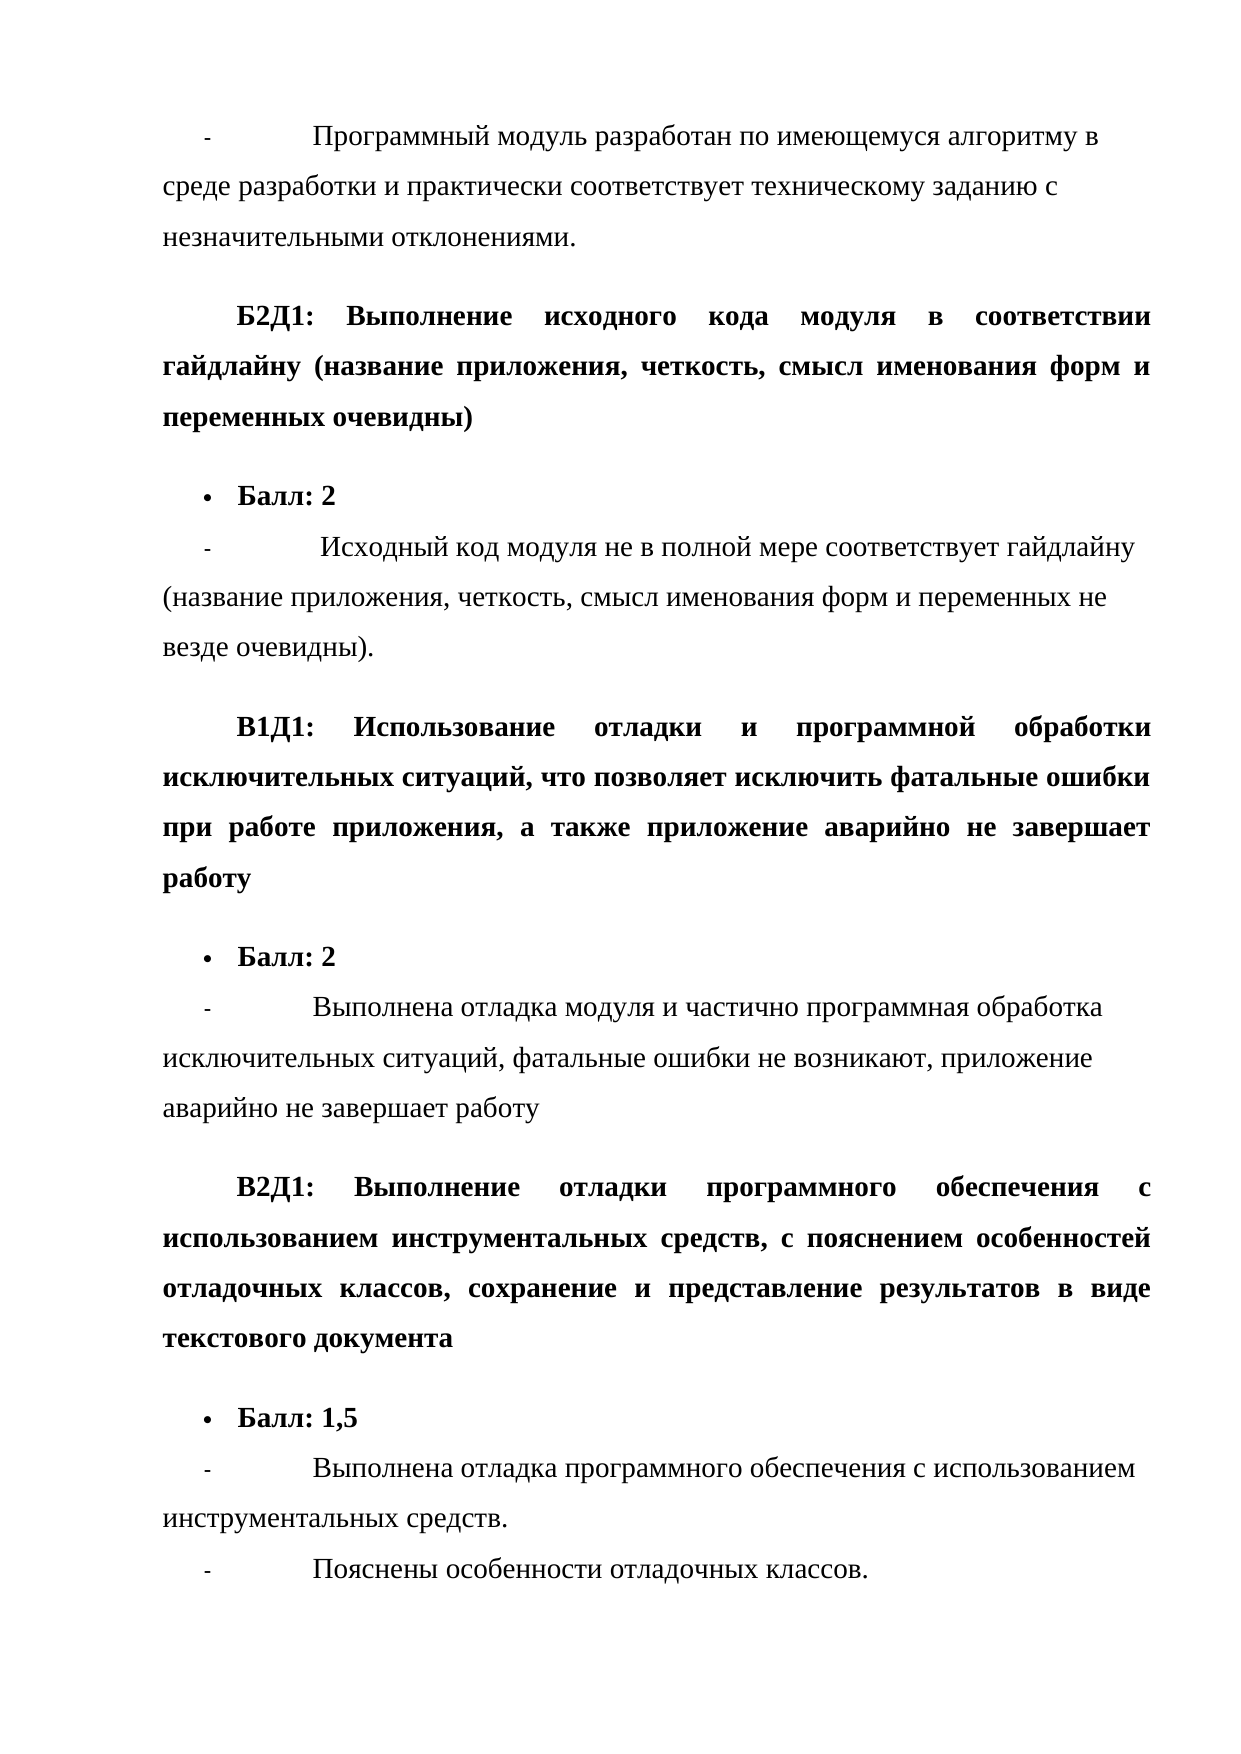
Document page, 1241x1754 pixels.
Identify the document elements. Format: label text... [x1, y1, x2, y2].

list Балл: 2 [162, 478, 1152, 512]
text В2Д1: Выполнение отладки программного обеспечения с использованием инструментальных средств, с пояснением особенностей отладочных классов, сохранение и представление результатов в виде текстового документа [162, 1169, 1152, 1354]
text Б2Д1: Выполнение исходного кода модуля в соответствии гайдлайну (название приложения, четкость, смысл именования форм и переменных очевидны) [162, 298, 1152, 432]
list Выполнена отладка программного обеспечения с использованием инструментальных средств. [162, 1450, 1152, 1534]
list Выполнена отладка модуля и частично программная обработка исключительных ситуаций, фатальные ошибки не возникают, приложение аварийно не завершает работу [162, 989, 1152, 1124]
list Балл: 2 [162, 939, 1152, 973]
list Программный модуль разработан по имеющемуся алгоритму в среде разработки и практически соответствует техническому заданию с незначительными отклонениями. [162, 118, 1152, 252]
text В1Д1: Использование отладки и программной обработки исключительных ситуаций, что позволяет исключить фатальные ошибки при работе приложения, а также приложение аварийно не завершает работу [162, 709, 1152, 893]
list Пояснены особенности отладочных классов. [162, 1551, 1152, 1584]
list Балл: 1,5 [162, 1400, 1152, 1433]
list Исходный код модуля не в полной мере соответствует гайдлайну (название приложения, четкость, смысл именования форм и переменных не везде очевидны). [162, 529, 1152, 663]
